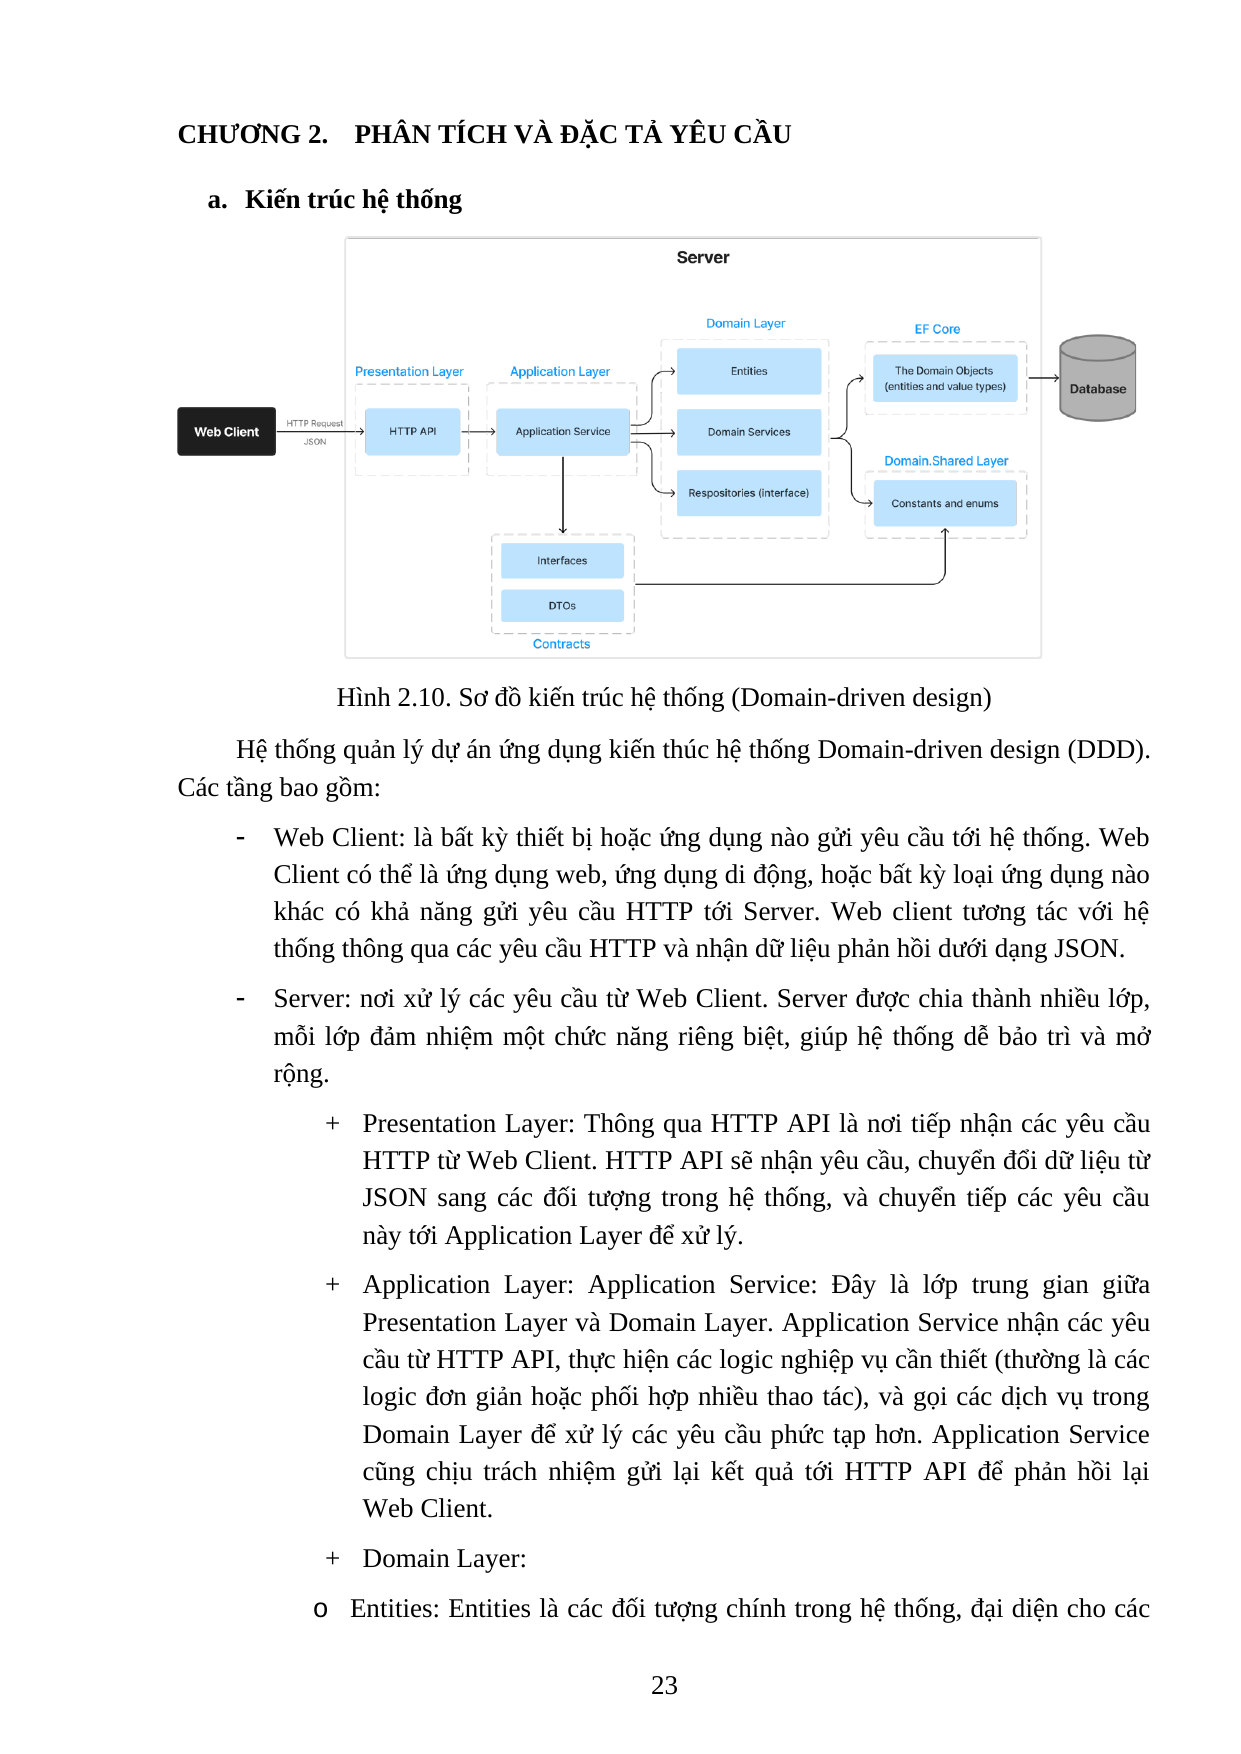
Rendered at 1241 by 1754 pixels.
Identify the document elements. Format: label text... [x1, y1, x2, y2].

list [312, 1592, 1152, 1625]
subtitle Kiến trúc hệ thống [207, 183, 1152, 215]
picture [177, 236, 1137, 659]
subtitle PHÂN TÍCH VÀ ĐẶC TẢ YÊU CẦU [177, 118, 1152, 149]
list Application Layer: Application Service: Đây là lớp trung gian giữa Presentation Layer và Domain Layer. Application Service nhận các yêu cầu từ HTTP API, thực hiện các logic nghiệp vụ cần thiết (thường là các logic đơn giản hoặc phối hợp nhiều thao tác), và gọi các dịch vụ trong Domain Layer để xử lý các yêu cầu phức tạp hơn. Application Service cũng chịu trách nhiệm gửi lại kết quả tới HTTP API để phản hồi lại Web Client. [325, 1268, 1152, 1523]
text Server: nơi xử lý các yêu cầu từ Web Client. Server được chia thành nhiều lớp, mỗi lớp đảm nhiệm một chức năng riêng biệt, giúp hệ thống dễ bảo trì và mở rộng. [236, 982, 1152, 1088]
list Domain Layer: [325, 1542, 1152, 1573]
list Presentation Layer: Thông qua HTTP API là nơi tiếp nhận các yêu cầu HTTP từ Web Client. HTTP API sẽ nhận yêu cầu, chuyển đổi dữ liệu từ JSON sang các đối tượng trong hệ thống, và chuyển tiếp các yêu cầu này tới Application Layer để xử lý. [325, 1107, 1152, 1250]
text Web Client: là bất kỳ thiết bị hoặc ứng dụng nào gửi yêu cầu tới hệ thống. Web Client có thể là ứng dụng web, ứng dụng di động, hoặc bất kỳ loại ứng dụng nào khác có khả năng gửi yêu cầu HTTP tới Server. Web client tương tác với hệ thống thông qua các yêu cầu HTTP và nhận dữ liệu phản hồi dưới dạng JSON. [236, 821, 1152, 964]
text Hệ thống quản lý dự án ứng dụng kiến thúc hệ thống Domain-driven design (DDD). Các tầng bao gồm: [177, 733, 1152, 802]
